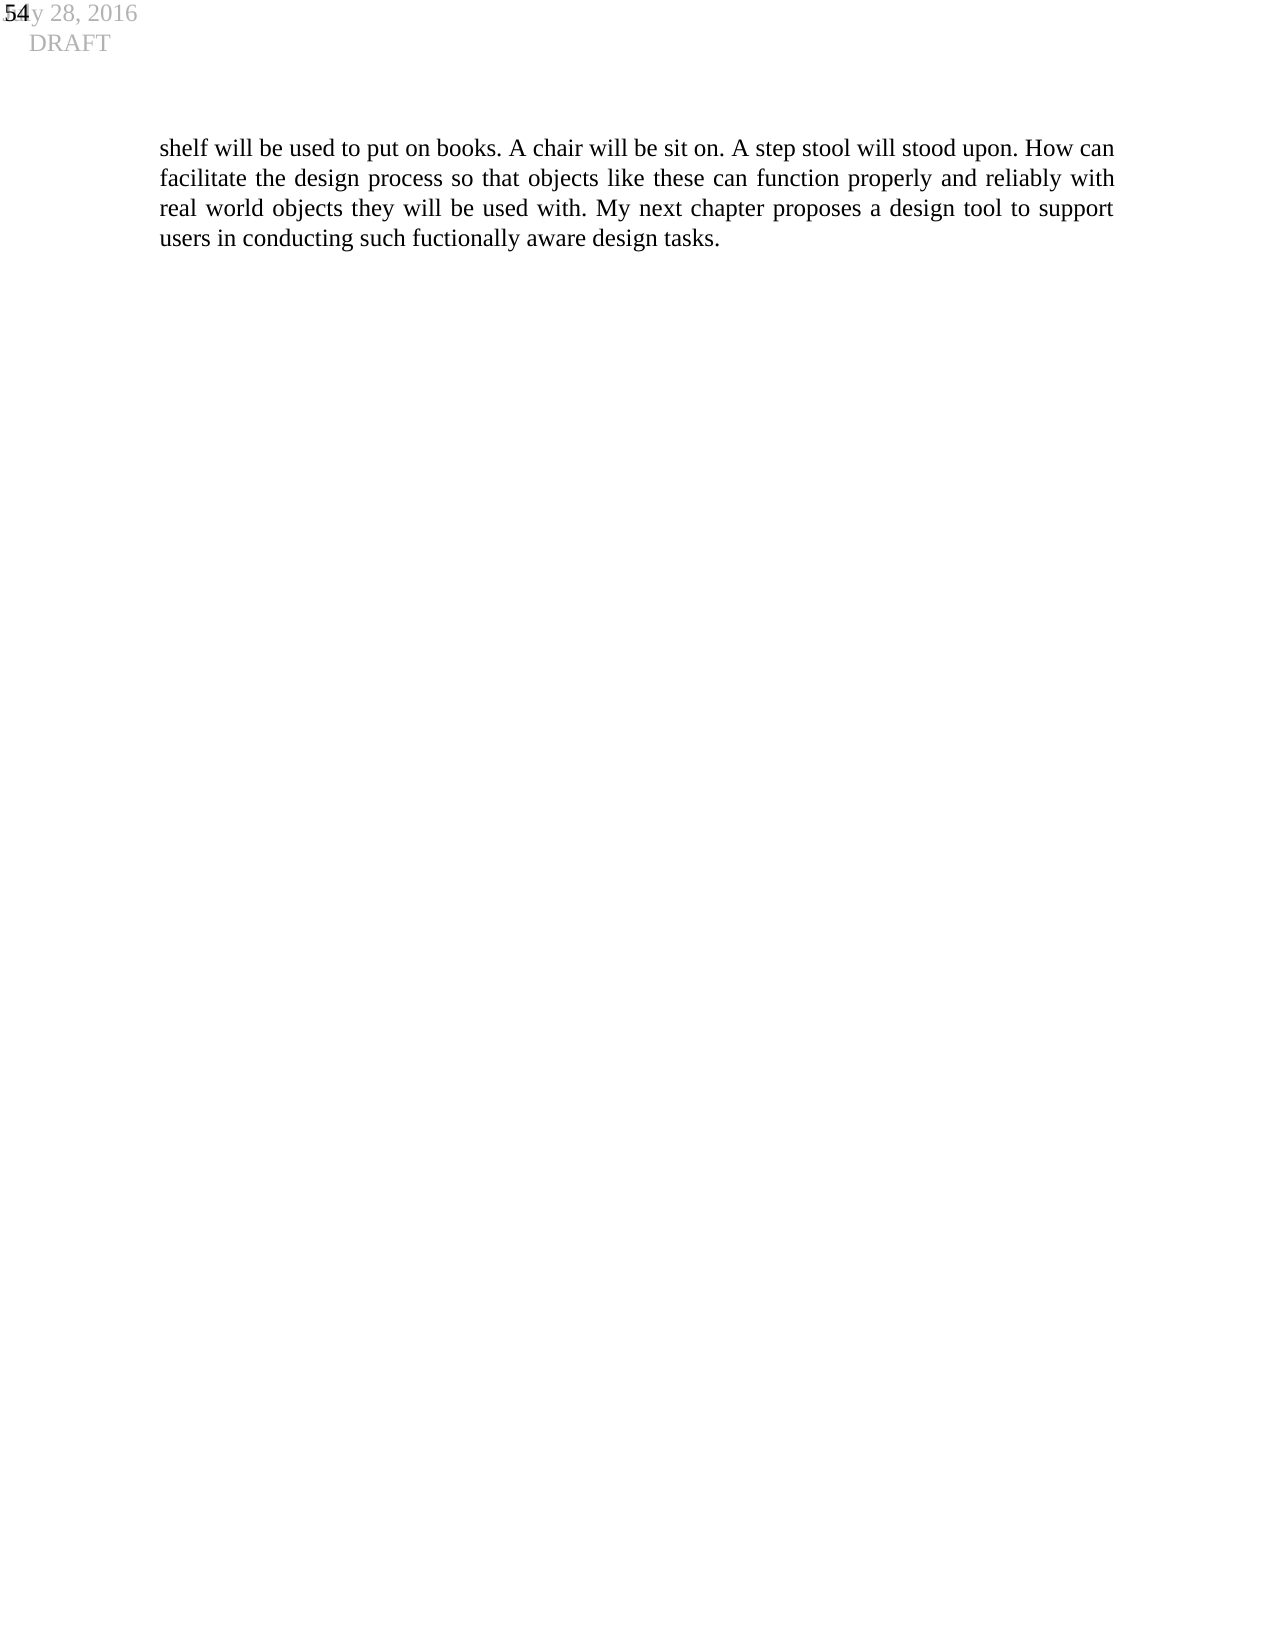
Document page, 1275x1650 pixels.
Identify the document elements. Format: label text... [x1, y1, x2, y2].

text shelf will be used to put on books. A chair will be sit on. A step stool will stood upon. How can facilitate the design process so that objects like these can function properly and reliably with real world objects they will be used with. My next chapter proposes a design tool to support users in conducting such fuctionally aware design tasks. [159, 133, 1116, 252]
